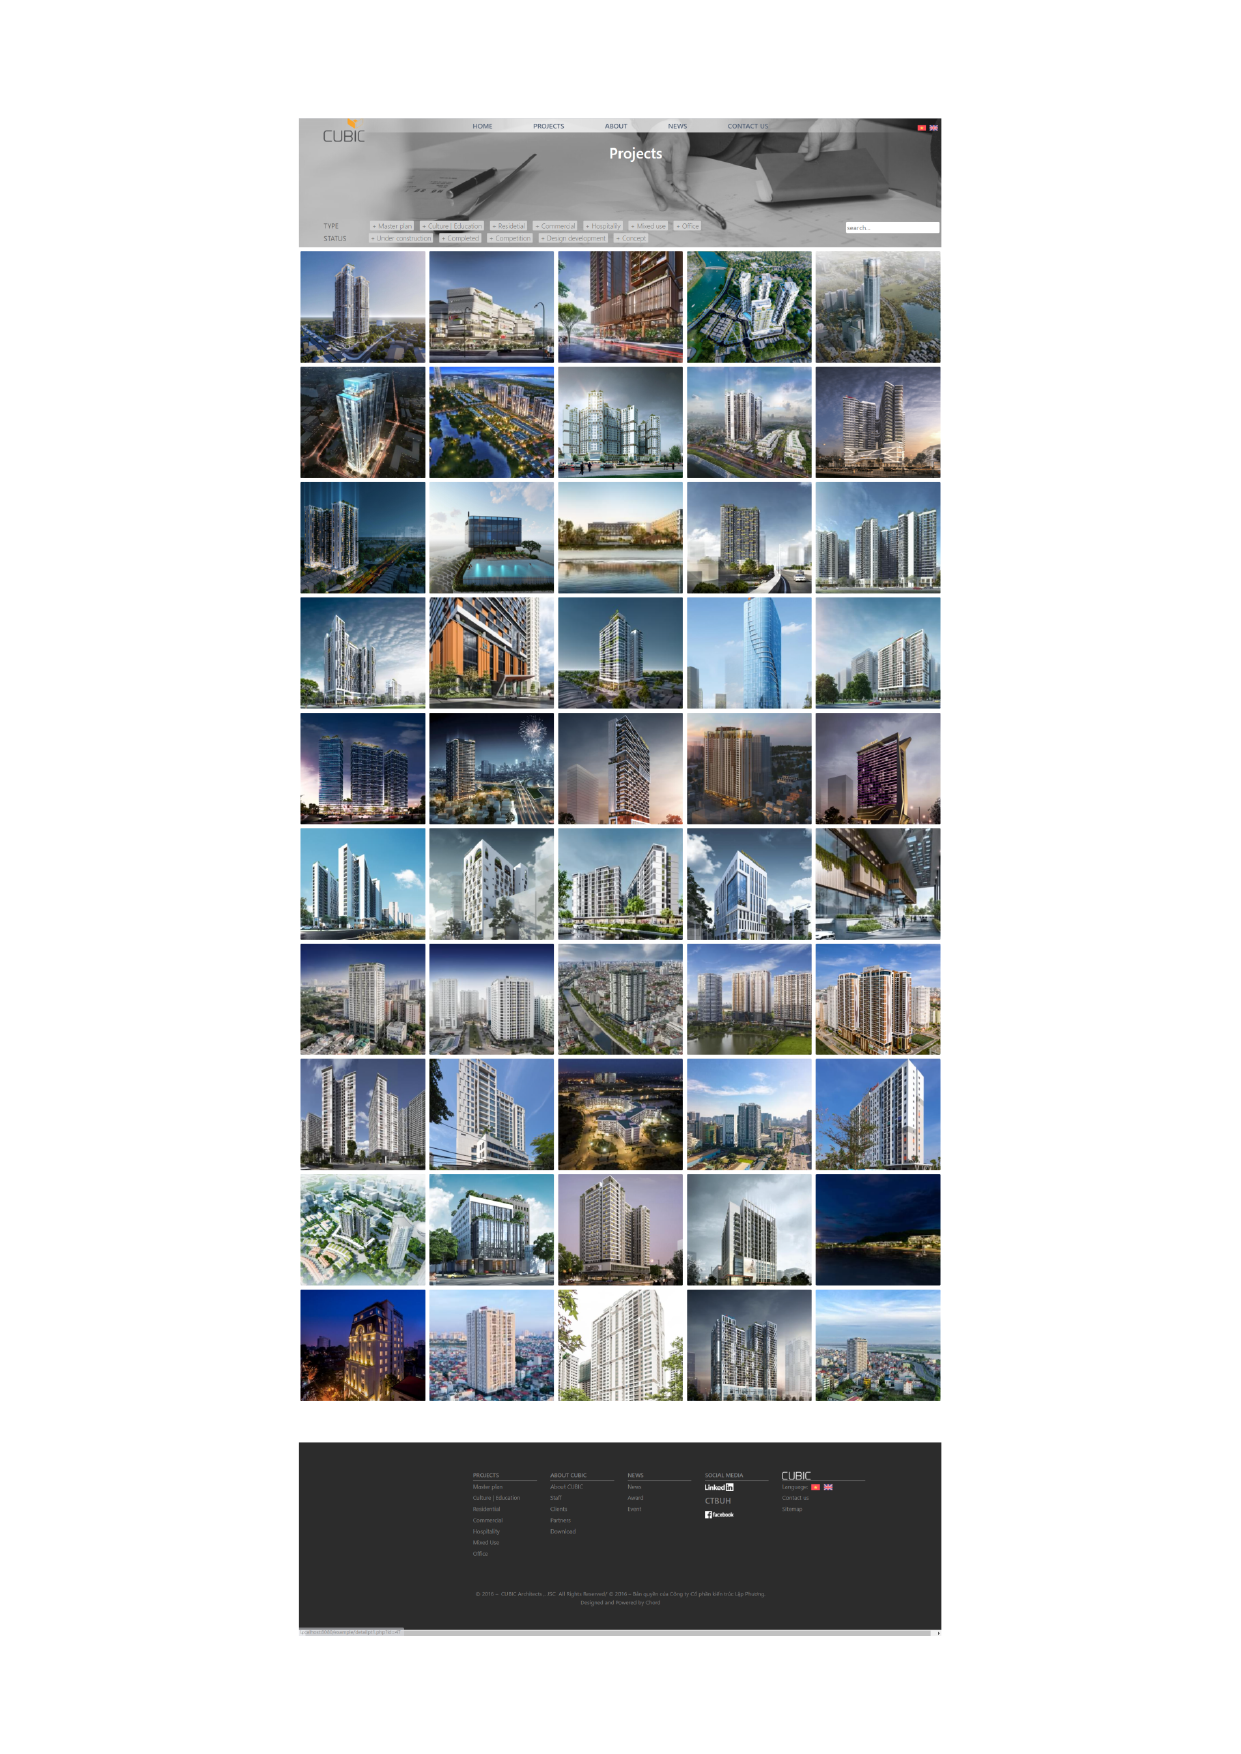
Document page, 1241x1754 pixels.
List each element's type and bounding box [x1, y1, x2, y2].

picture [298, 118, 942, 1636]
